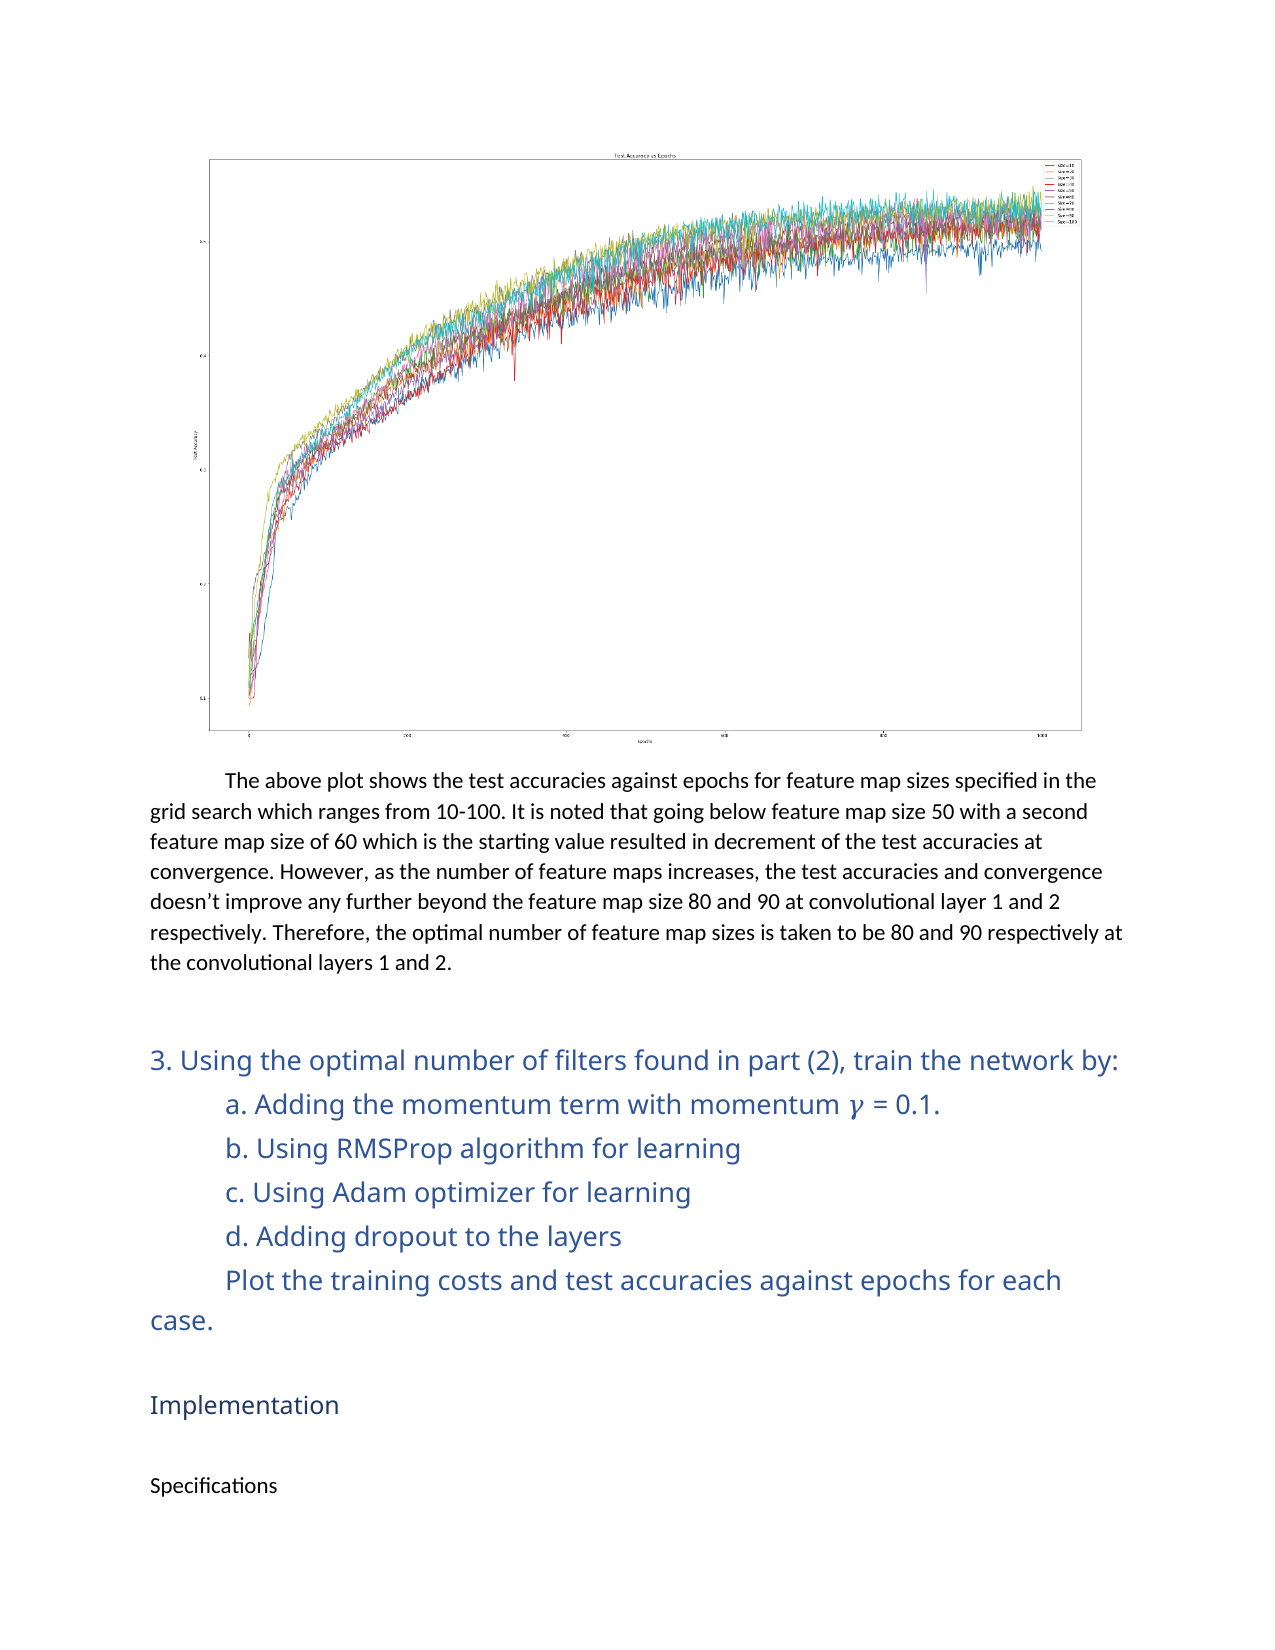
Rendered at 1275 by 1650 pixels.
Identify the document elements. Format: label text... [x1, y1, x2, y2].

text The above plot shows the test accuracies against epochs for feature map sizes specified in the grid search which ranges from 10-100. It is noted that going below feature map size 50 with a second feature map size of 60 which is the starting value resulted in decrement of the test accuracies at convergence. However, as the number of feature maps increases, the test accuracies and convergence doesn’t improve any further beyond the feature map size 80 and 90 at convolutional layer 1 and 2 respectively. Therefore, the optimal number of feature map sizes is taken to be 80 and 90 respectively at the convolutional layers 1 and 2. [150, 767, 1125, 976]
subtitle d. Adding dropout to the layers [150, 1217, 1125, 1254]
picture [189, 150, 1086, 748]
subtitle Plot the training costs and test accuracies against epochs for each case. [150, 1261, 1125, 1338]
subtitle b. Using RMSProp algorithm for learning [150, 1129, 1125, 1166]
subtitle c. Using Adam optimizer for learning [150, 1173, 1125, 1210]
subtitle 3. Using the optimal number of filters found in part (2), train the network by: [150, 1042, 1125, 1078]
subtitle a. Adding the momentum term with momentum 𝛾 = 0.1. [150, 1086, 1125, 1122]
subtitle Implementation [150, 1388, 1125, 1422]
text Specifications [150, 1471, 1125, 1499]
